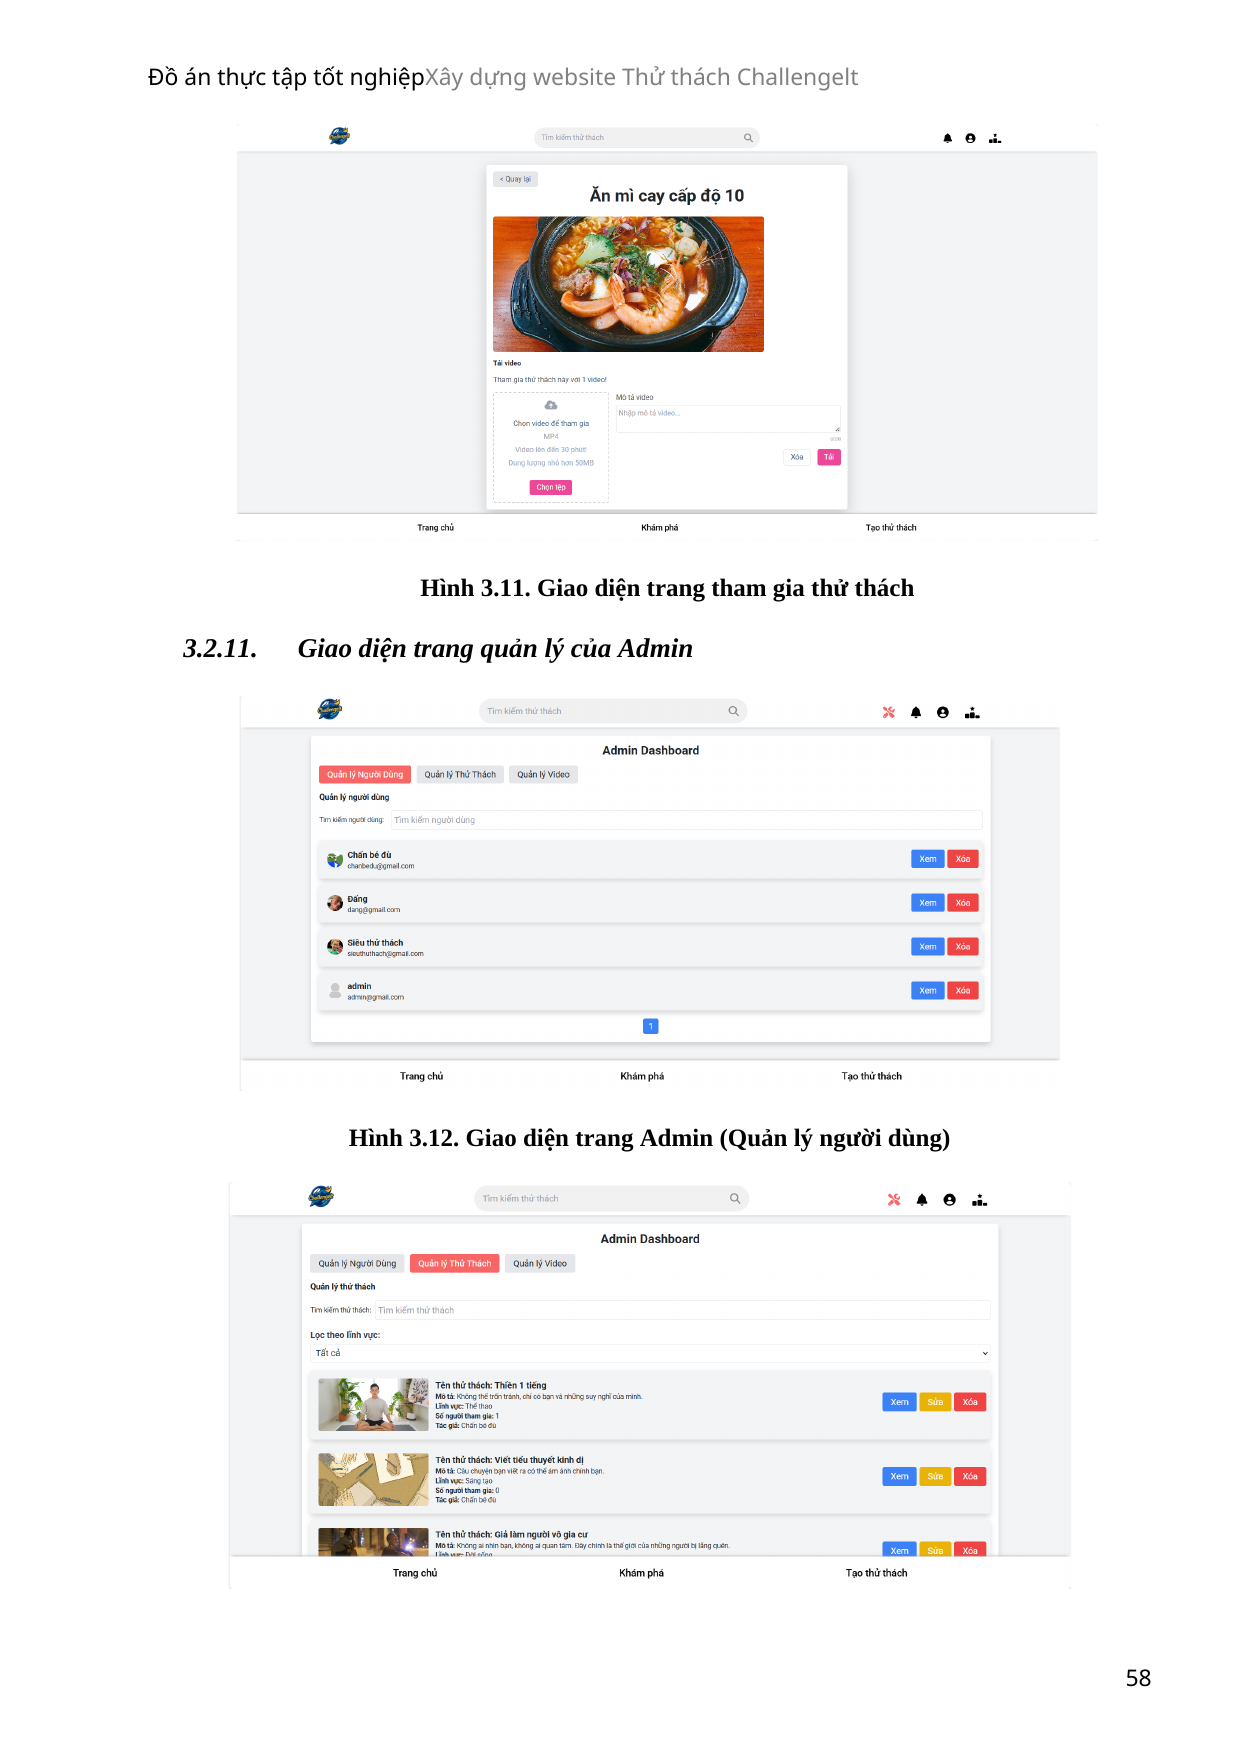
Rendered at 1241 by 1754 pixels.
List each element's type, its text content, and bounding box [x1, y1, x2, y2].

picture [236, 124, 1098, 541]
picture [239, 696, 1060, 1091]
picture [228, 1182, 1072, 1589]
text Hình 3.11. Giao diện trang tham gia thử thách [183, 573, 1152, 602]
list Giao diện trang quản lý của Admin [183, 633, 1152, 664]
text Hình 3.12. Giao diện trang Admin (Quản lý người dùng) [148, 1123, 1152, 1152]
